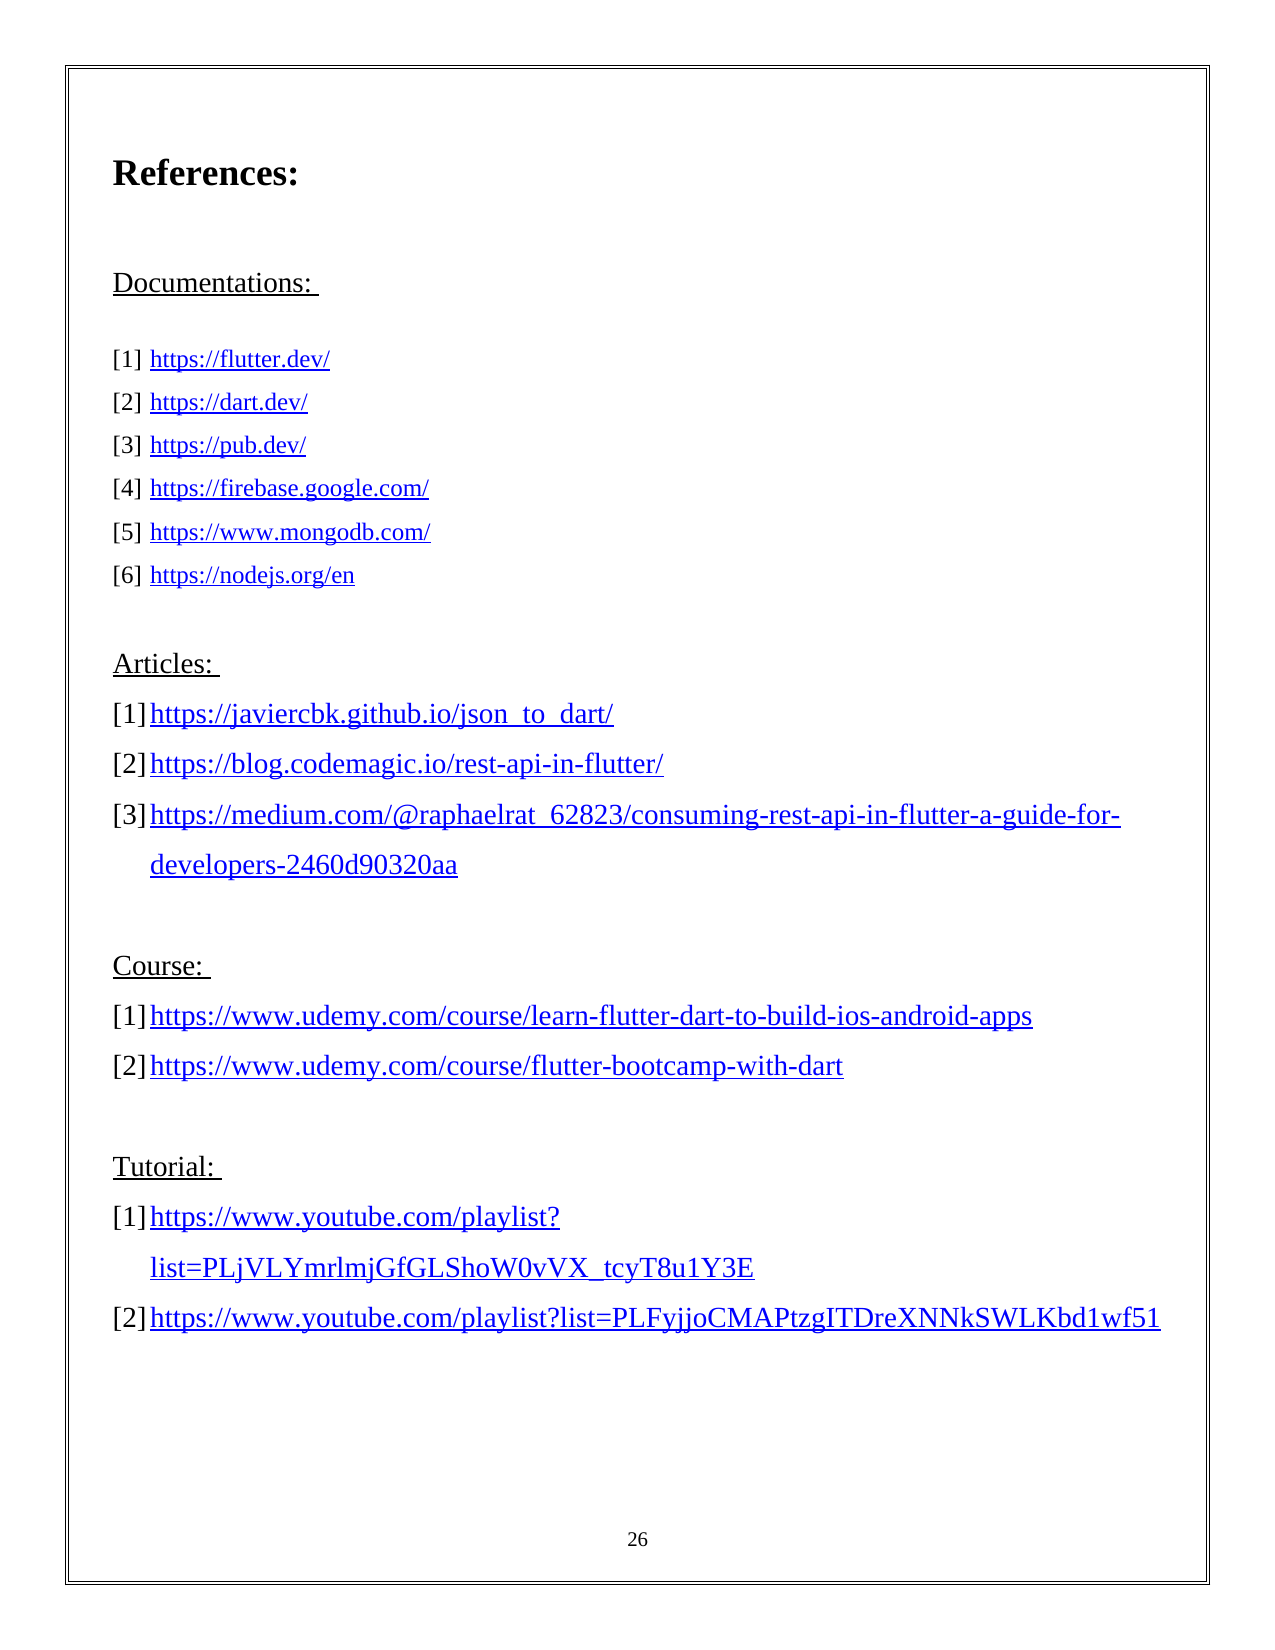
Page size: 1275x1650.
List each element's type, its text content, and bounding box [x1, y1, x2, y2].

list https://nodejs.org/en [112, 560, 1162, 588]
list https://medium.com/@raphaelrat_62823/consuming-rest-api-in-flutter-a-guide-for-developers-2460d90320aa [112, 797, 1162, 881]
list https://www.udemy.com/course/learn-flutter-dart-to-build-ios-android-apps [112, 998, 1162, 1032]
list https://dart.dev/ [112, 387, 1162, 416]
list https://flutter.dev/ [112, 344, 1162, 373]
text Tutorial: [112, 1149, 1162, 1183]
list https://www.youtube.com/playlist?list=PLFyjjoCMAPtzgITDreXNNkSWLKbd1wf51 [112, 1300, 1162, 1333]
text Documentations: [112, 265, 1162, 298]
list https://javiercbk.github.io/json_to_dart/ [112, 696, 1162, 730]
list https://pub.dev/ [112, 430, 1162, 459]
list https://www.udemy.com/course/flutter-bootcamp-with-dart [112, 1048, 1162, 1082]
text References: [112, 150, 1162, 193]
text Articles: [112, 646, 1162, 679]
list https://blog.codemagic.io/rest-api-in-flutter/ [112, 747, 1162, 780]
list https://www.youtube.com/playlist?list=PLjVLYmrlmjGfGLShoW0vVX_tcyT8u1Y3E [112, 1199, 1162, 1283]
list https://www.mongodb.com/ [112, 517, 1162, 545]
list https://firebase.google.com/ [112, 473, 1162, 502]
text Course: [112, 948, 1162, 981]
